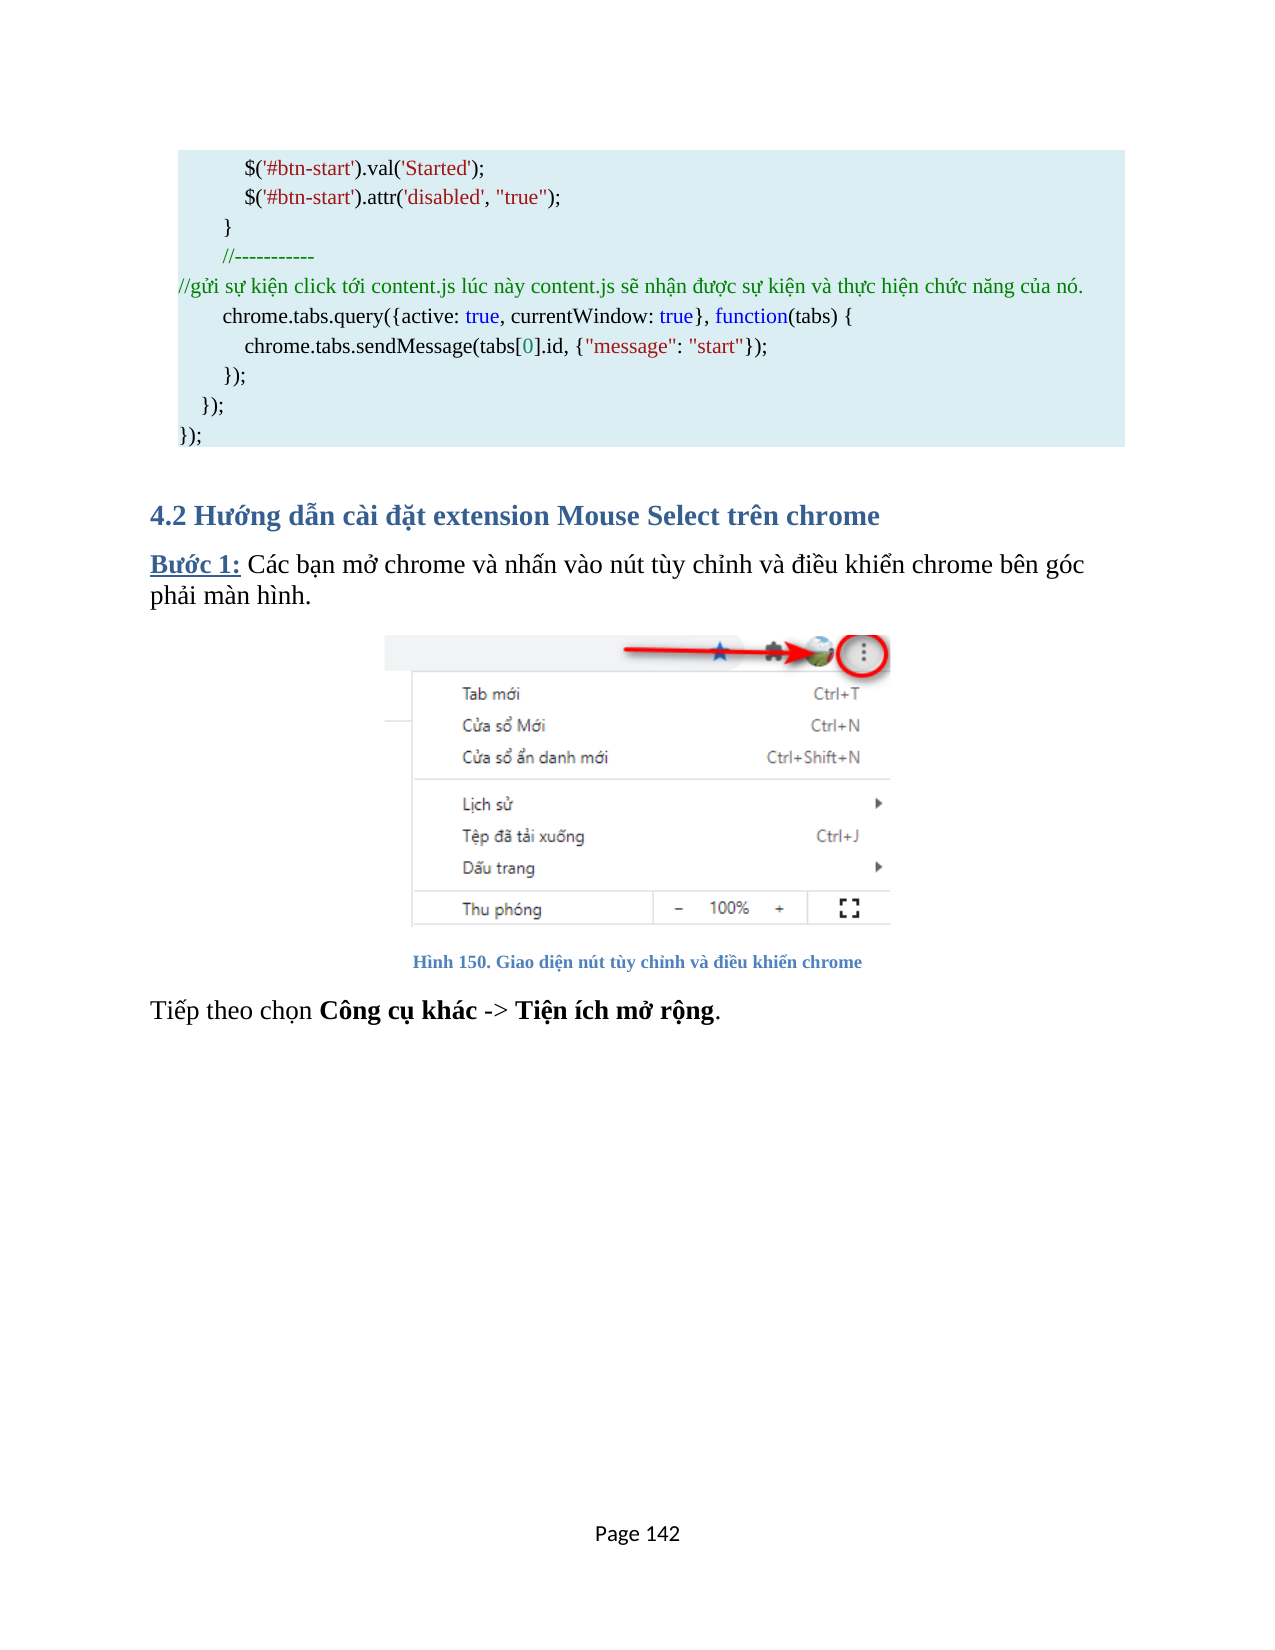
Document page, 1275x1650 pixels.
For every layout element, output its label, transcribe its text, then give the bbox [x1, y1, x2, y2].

text $('#btn-start').val('Started'); [178, 150, 1125, 180]
text chrome.tabs.sendMessage(tabs[0].id, {"message": "start"}); [178, 328, 1125, 358]
text Tiếp theo chọn Công cụ khác -> Tiện ích mở rộng. [150, 994, 1125, 1025]
text }); [178, 387, 1125, 417]
text //----------- [178, 239, 1125, 269]
text }); [178, 417, 1125, 447]
text 4.2 Hướng dẫn cài đặt extension Mouse Select trên chrome [150, 498, 1125, 531]
text }); [178, 358, 1125, 387]
text chrome.tabs.query({active: true, currentWindow: true}, function(tabs) { [178, 298, 1125, 328]
text //gửi sự kiện click tới content.js lúc này content.js sẽ nhận được sự kiện và thực hiện chức năng của nó. [178, 269, 1125, 298]
text Bước 1: Các bạn mở chrome và nhấn vào nút tùy chỉnh và điều khiển chrome bên góc phải màn hình. [150, 548, 1125, 611]
text $('#btn-start').attr('disabled', "true"); [178, 180, 1125, 209]
text } [178, 209, 1125, 239]
picture [384, 635, 891, 927]
